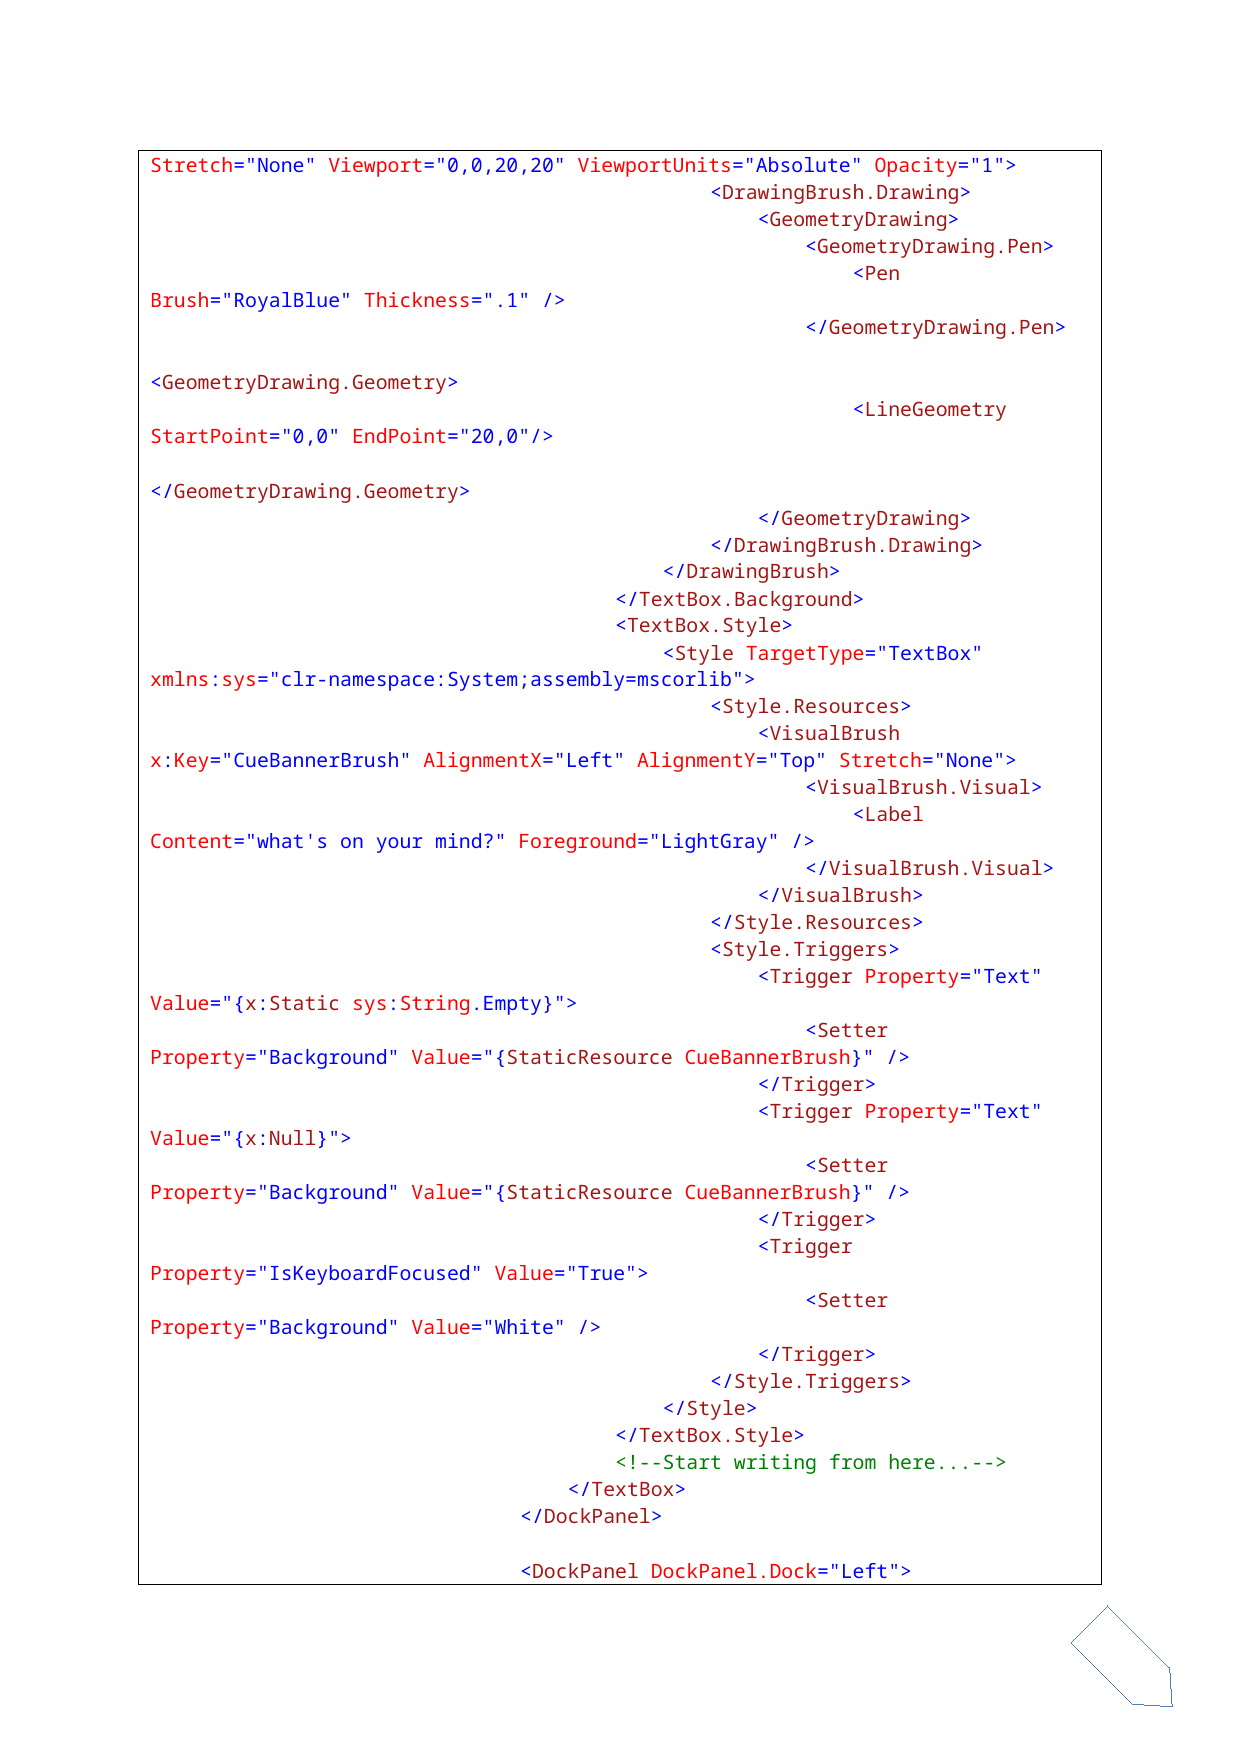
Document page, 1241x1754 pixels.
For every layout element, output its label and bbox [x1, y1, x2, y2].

table_cell [139, 151, 1101, 1584]
